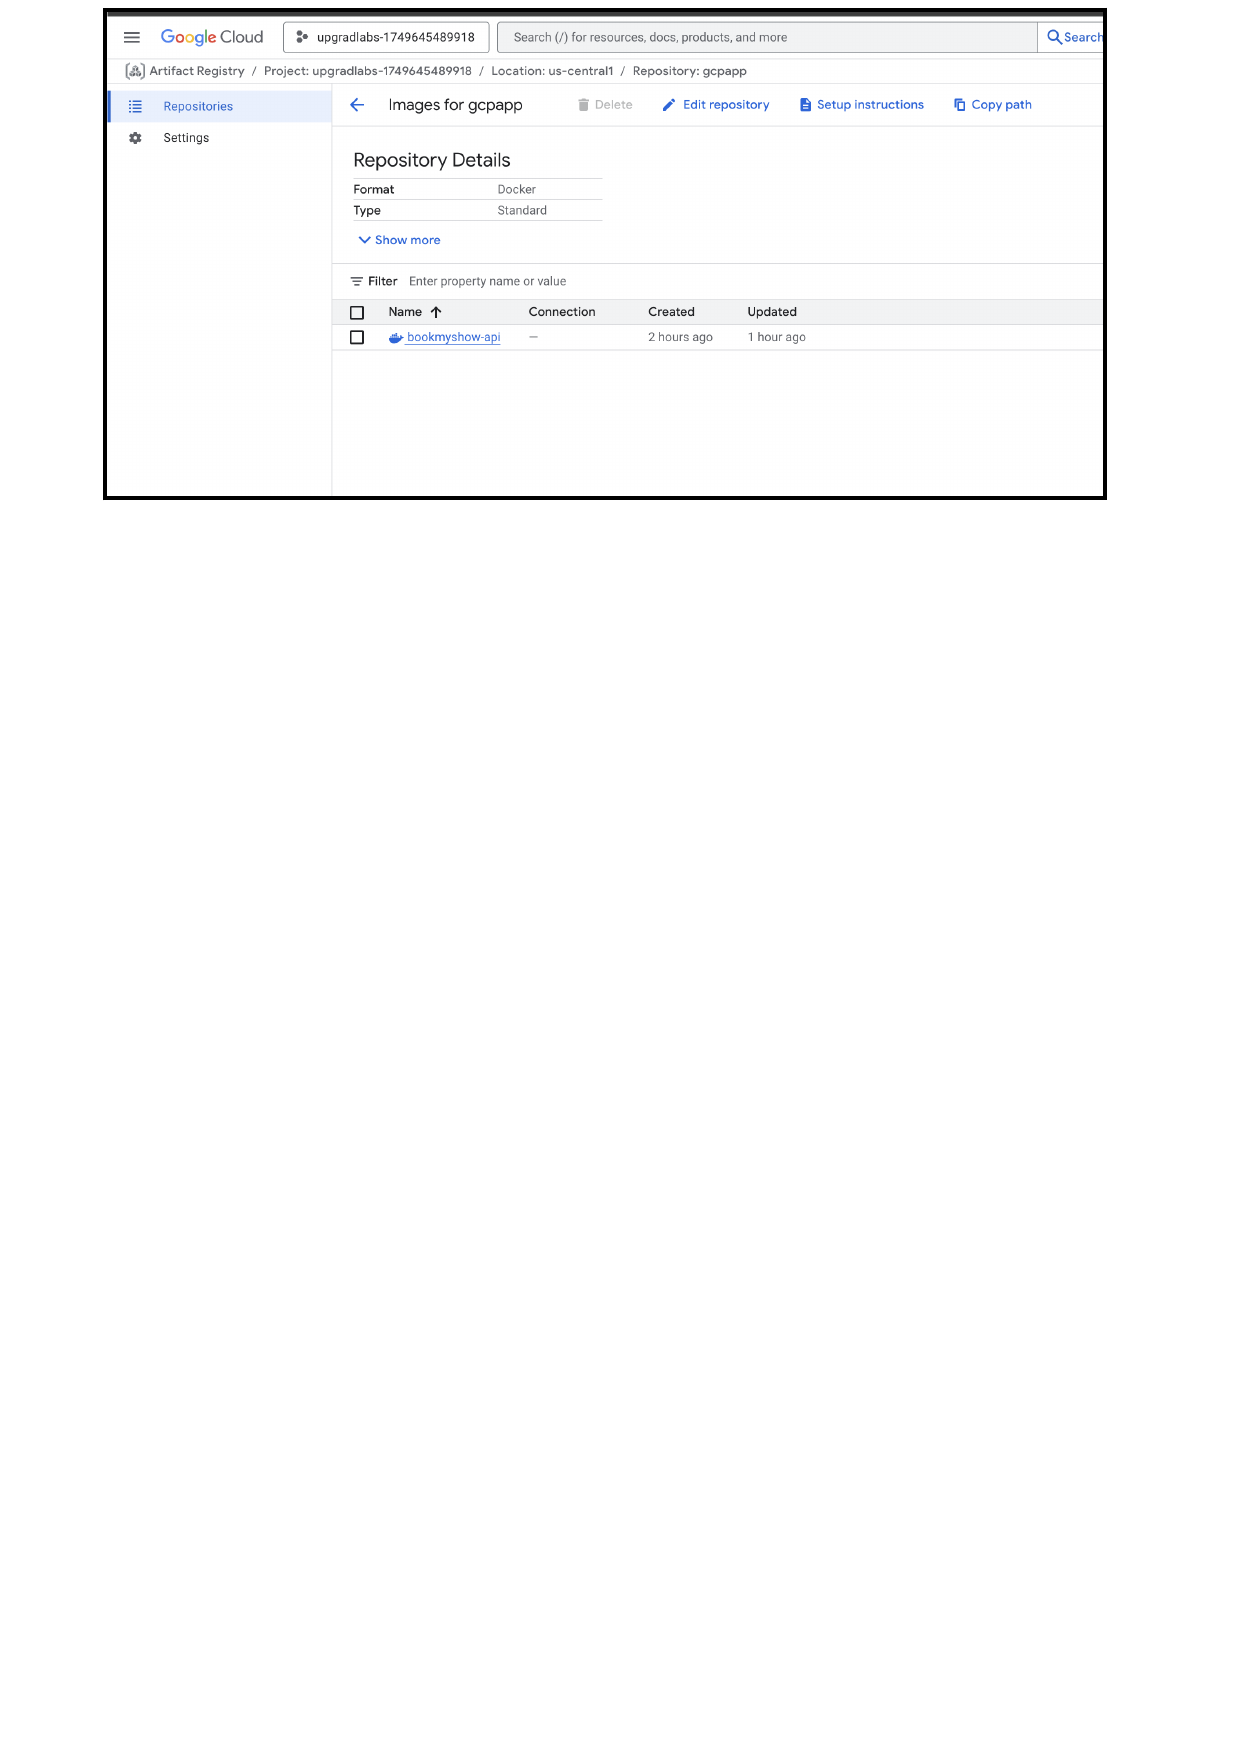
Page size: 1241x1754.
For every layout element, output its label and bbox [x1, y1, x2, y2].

picture [107, 12, 1103, 496]
